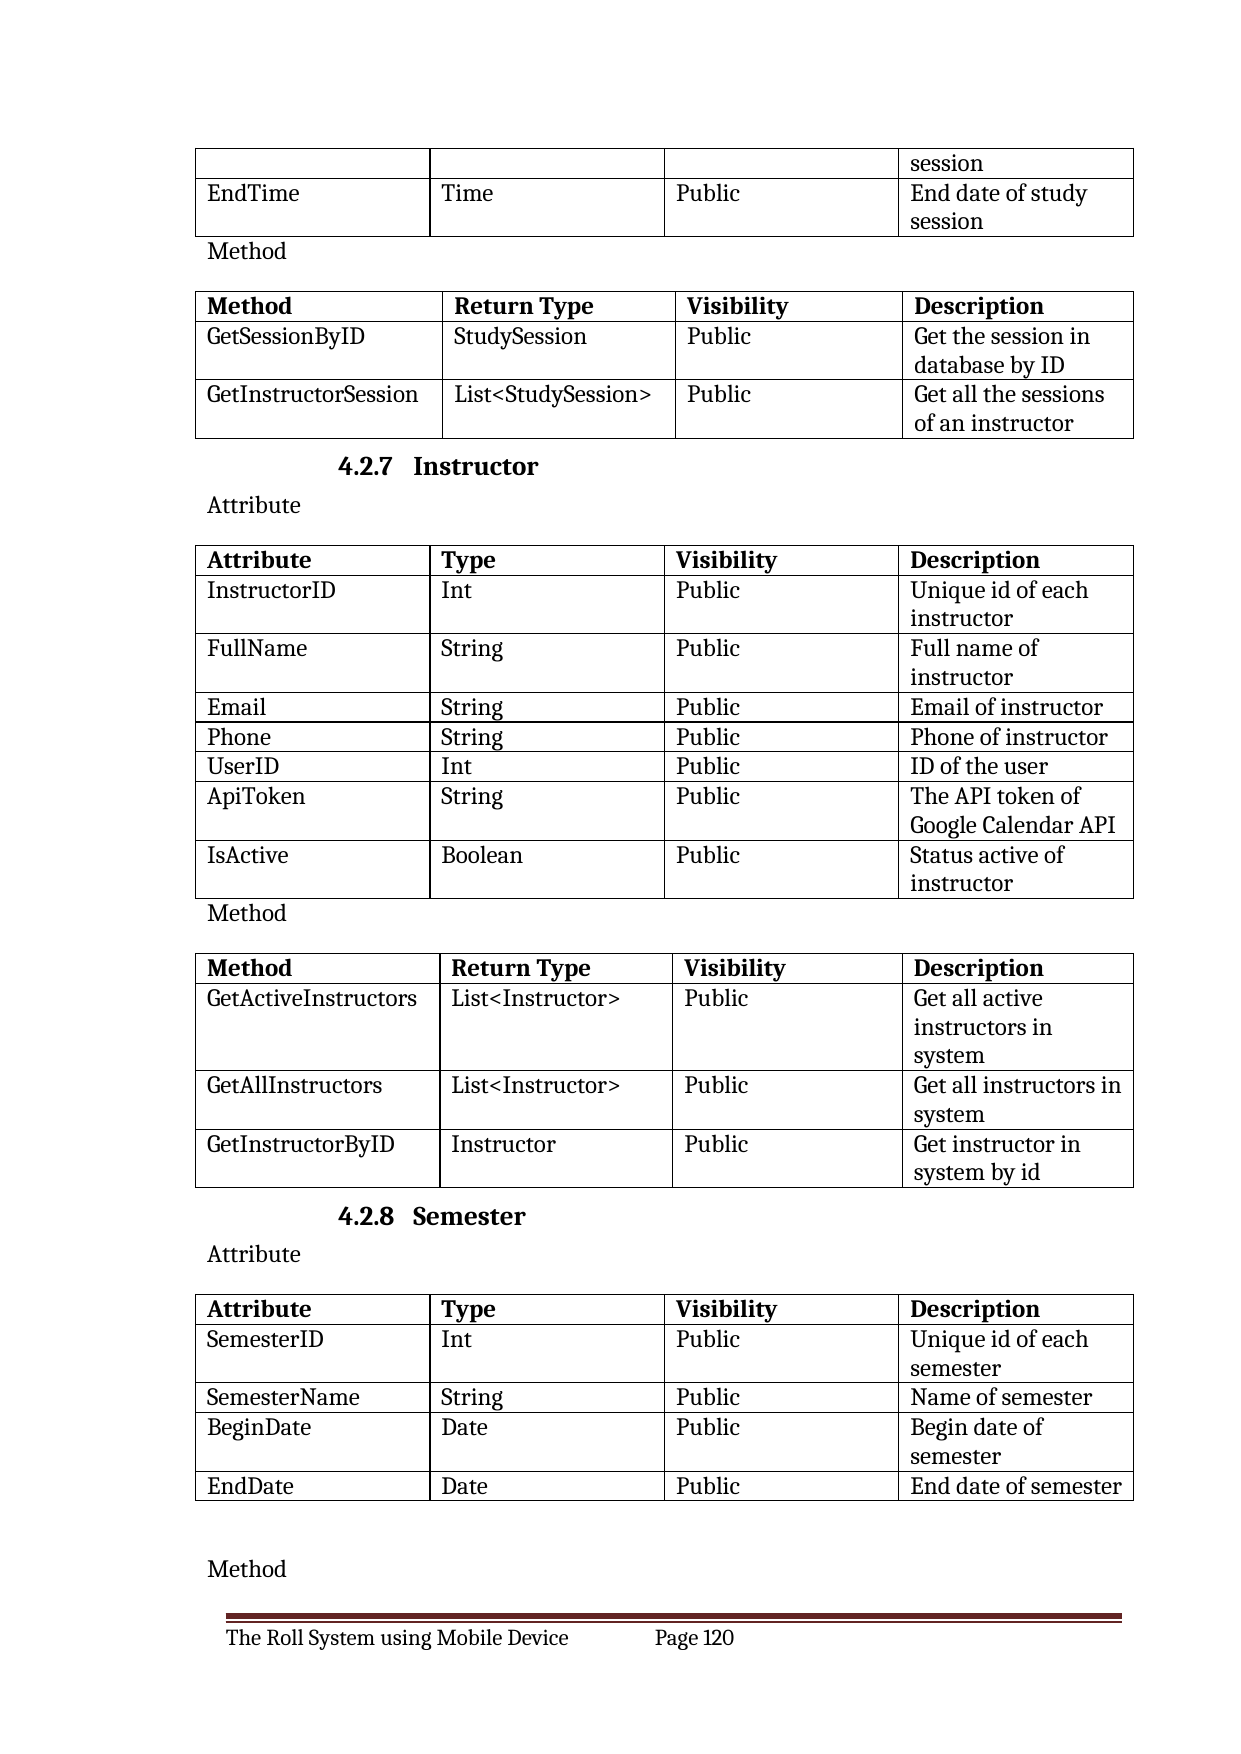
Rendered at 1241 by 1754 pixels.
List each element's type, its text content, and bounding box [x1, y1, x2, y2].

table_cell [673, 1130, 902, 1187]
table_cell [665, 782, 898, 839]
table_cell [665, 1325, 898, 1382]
subtitle Semester [338, 1201, 1122, 1232]
text Method [207, 237, 1122, 266]
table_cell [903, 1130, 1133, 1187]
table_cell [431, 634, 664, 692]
text Method [207, 1555, 1122, 1584]
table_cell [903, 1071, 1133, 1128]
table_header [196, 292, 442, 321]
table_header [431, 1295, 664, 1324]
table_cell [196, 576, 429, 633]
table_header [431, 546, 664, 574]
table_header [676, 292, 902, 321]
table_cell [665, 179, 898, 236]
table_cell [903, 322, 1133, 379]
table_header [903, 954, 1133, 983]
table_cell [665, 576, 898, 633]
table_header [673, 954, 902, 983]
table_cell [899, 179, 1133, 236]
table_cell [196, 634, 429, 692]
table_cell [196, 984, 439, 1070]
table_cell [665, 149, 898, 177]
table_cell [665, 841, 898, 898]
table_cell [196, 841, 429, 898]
text Attribute [207, 491, 1122, 519]
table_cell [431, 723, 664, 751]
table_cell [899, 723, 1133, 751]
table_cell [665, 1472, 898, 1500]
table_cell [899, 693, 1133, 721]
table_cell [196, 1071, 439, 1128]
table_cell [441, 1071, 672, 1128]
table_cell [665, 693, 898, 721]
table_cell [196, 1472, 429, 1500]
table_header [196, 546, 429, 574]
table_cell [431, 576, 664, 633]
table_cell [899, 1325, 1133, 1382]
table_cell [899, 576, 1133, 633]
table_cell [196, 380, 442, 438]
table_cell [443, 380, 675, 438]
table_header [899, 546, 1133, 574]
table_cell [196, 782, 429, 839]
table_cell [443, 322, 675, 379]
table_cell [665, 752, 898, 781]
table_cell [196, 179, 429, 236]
text Method [207, 899, 1122, 928]
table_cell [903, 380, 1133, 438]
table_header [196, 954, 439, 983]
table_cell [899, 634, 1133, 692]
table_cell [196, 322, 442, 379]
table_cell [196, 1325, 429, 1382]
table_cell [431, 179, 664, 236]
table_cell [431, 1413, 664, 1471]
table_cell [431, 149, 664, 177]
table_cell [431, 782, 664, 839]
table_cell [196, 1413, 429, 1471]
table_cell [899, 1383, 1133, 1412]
subtitle Instructor [338, 451, 1122, 482]
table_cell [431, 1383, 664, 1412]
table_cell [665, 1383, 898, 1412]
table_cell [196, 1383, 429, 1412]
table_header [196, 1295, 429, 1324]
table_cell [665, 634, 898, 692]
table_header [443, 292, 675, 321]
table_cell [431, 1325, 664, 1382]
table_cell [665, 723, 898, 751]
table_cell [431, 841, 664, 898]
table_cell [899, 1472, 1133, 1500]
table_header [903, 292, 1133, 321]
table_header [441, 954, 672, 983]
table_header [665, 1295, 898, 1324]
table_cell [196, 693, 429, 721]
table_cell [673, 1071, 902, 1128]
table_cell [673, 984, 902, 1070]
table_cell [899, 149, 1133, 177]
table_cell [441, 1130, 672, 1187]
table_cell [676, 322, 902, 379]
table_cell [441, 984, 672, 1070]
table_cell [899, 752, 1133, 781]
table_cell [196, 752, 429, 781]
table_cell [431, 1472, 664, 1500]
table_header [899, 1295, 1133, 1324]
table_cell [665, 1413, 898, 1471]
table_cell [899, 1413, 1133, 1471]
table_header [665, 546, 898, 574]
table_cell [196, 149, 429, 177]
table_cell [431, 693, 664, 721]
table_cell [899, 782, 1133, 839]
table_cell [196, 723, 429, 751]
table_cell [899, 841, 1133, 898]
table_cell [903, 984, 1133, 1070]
text Attribute [207, 1240, 1122, 1269]
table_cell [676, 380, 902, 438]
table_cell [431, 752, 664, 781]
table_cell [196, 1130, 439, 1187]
